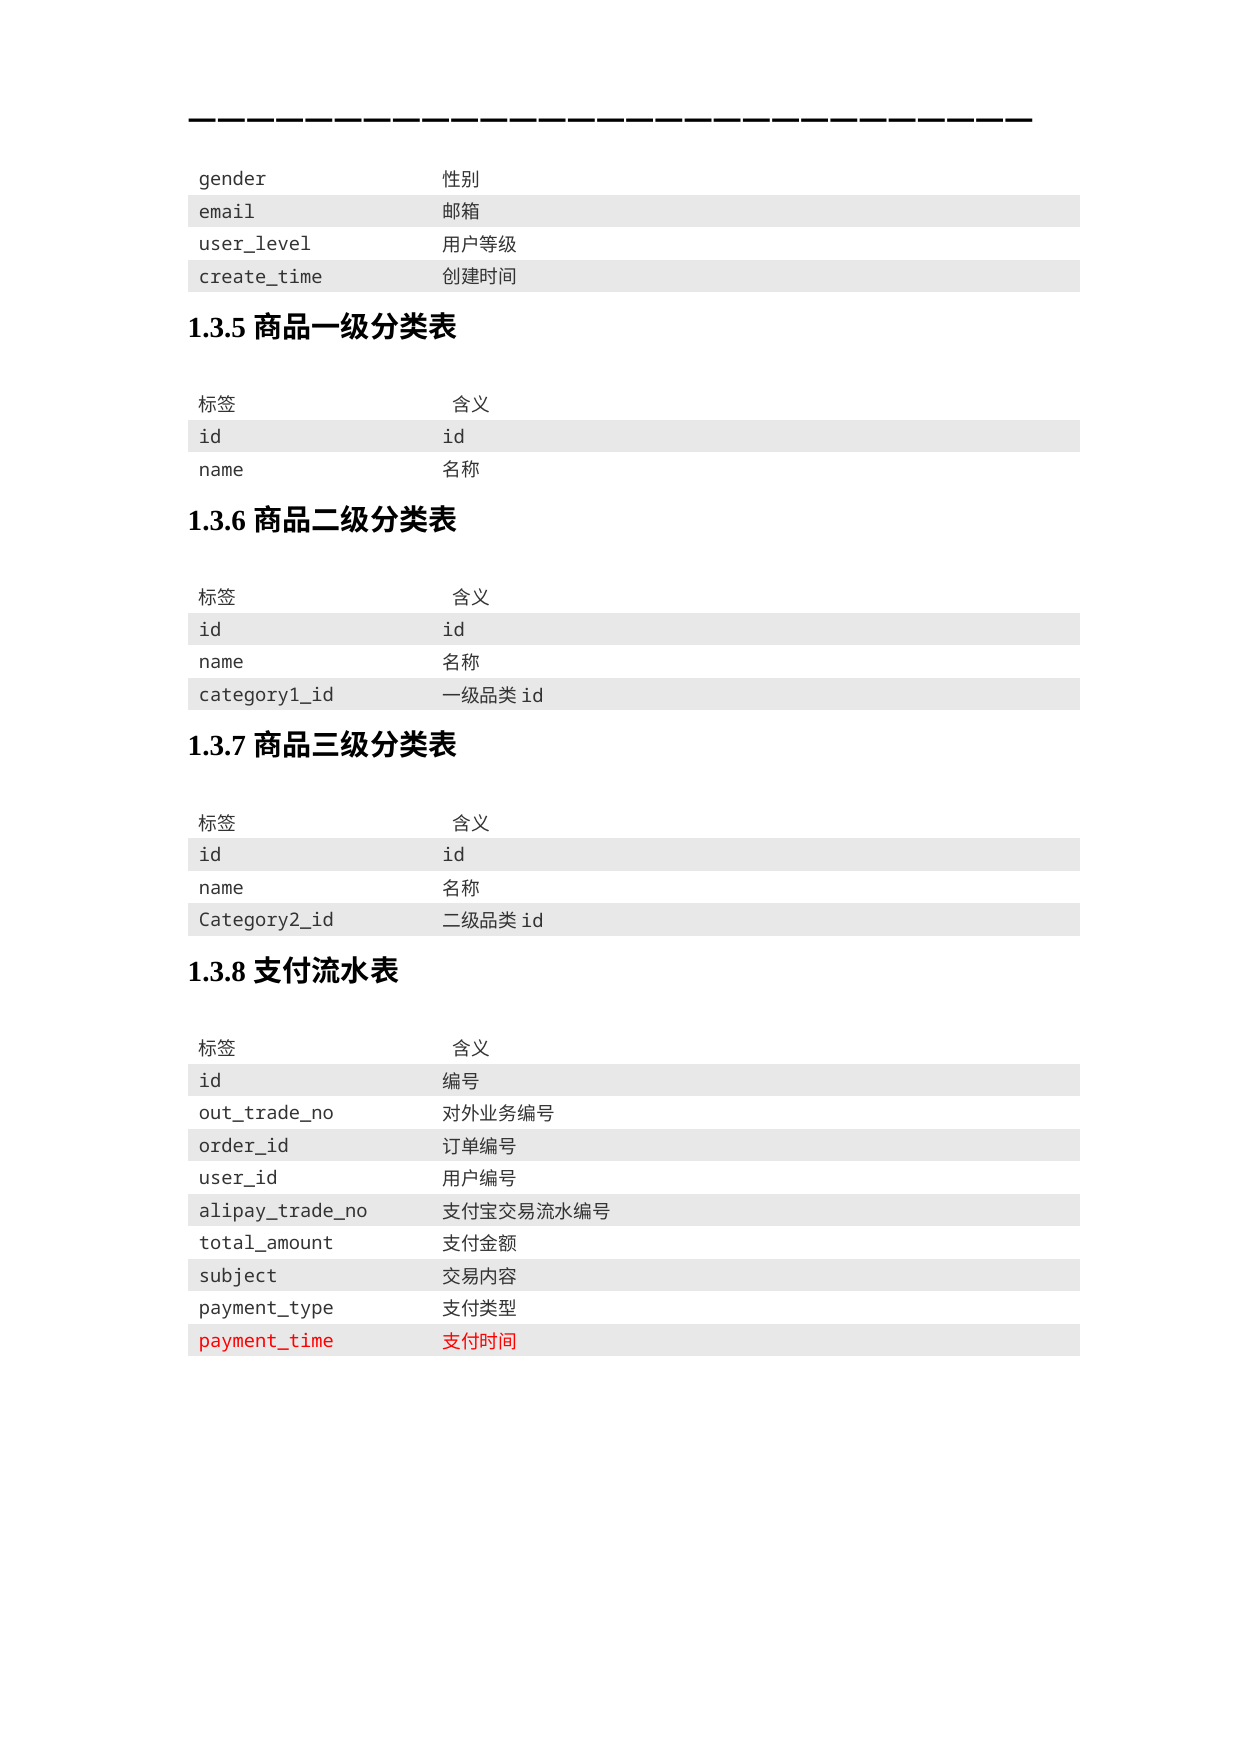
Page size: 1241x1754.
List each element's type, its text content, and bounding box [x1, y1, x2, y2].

table_cell subject [188, 1259, 431, 1291]
table_cell id [188, 1064, 431, 1096]
table_cell 二级品类id [431, 903, 1080, 936]
table_cell 支付时间 [431, 1324, 1080, 1356]
table_cell 一级品类id [431, 678, 1080, 710]
table_cell alipay_trade_no [188, 1194, 431, 1226]
table_cell name [188, 871, 431, 903]
table_cell out_trade_no [188, 1096, 431, 1129]
subtitle 1.3.6 商品二级分类表 [187, 485, 1053, 550]
table_cell name [188, 453, 431, 485]
table_cell 编号 [431, 1064, 1080, 1096]
table_cell id [431, 613, 1080, 645]
table_header 含义 [441, 580, 1080, 613]
table_cell 邮箱 [431, 195, 1080, 227]
table_cell 名称 [431, 871, 1080, 903]
table_header 标签 [188, 1031, 441, 1064]
table_cell 性别 [431, 162, 1080, 194]
table_cell 订单编号 [431, 1129, 1080, 1161]
table_cell user_id [188, 1161, 431, 1194]
table_cell 支付宝交易流水编号 [431, 1194, 1080, 1226]
table_cell payment_type [188, 1291, 431, 1324]
table_header 含义 [441, 388, 1080, 420]
table_cell id [188, 838, 431, 871]
table_cell id [188, 613, 431, 645]
table_cell order_id [188, 1129, 431, 1161]
table_header 标签 [188, 388, 441, 420]
table_cell id [188, 420, 431, 452]
table_cell 名称 [431, 453, 1080, 485]
table_cell 对外业务编号 [431, 1096, 1080, 1129]
table_cell 创建时间 [431, 260, 1080, 292]
table_cell id [431, 838, 1080, 871]
table_cell user_level [188, 227, 431, 259]
table_cell create_time [188, 260, 431, 292]
table_header 标签 [188, 580, 441, 613]
table_cell total_amount [188, 1226, 431, 1259]
table_cell 交易内容 [431, 1259, 1080, 1291]
table_cell 名称 [431, 645, 1080, 678]
table_cell 支付类型 [431, 1291, 1080, 1324]
table_header 含义 [441, 1031, 1080, 1064]
subtitle 1.3.7 商品三级分类表 [187, 710, 1053, 775]
table_cell gender [188, 162, 431, 194]
table_cell name [188, 645, 431, 678]
table_cell email [188, 195, 431, 227]
table_header 标签 [188, 806, 441, 838]
table_cell 支付金额 [431, 1226, 1080, 1259]
table_cell payment_time [188, 1324, 431, 1356]
table_cell Category2_id [188, 903, 431, 936]
table_cell id [431, 420, 1080, 452]
subtitle 1.3.8 支付流水表 [187, 936, 1053, 1001]
subtitle 1.3.5 商品一级分类表 [187, 292, 1053, 357]
table_cell category1_id [188, 678, 431, 710]
table_cell 用户等级 [431, 227, 1080, 259]
table_header 含义 [441, 806, 1080, 838]
table_cell 用户编号 [431, 1161, 1080, 1194]
